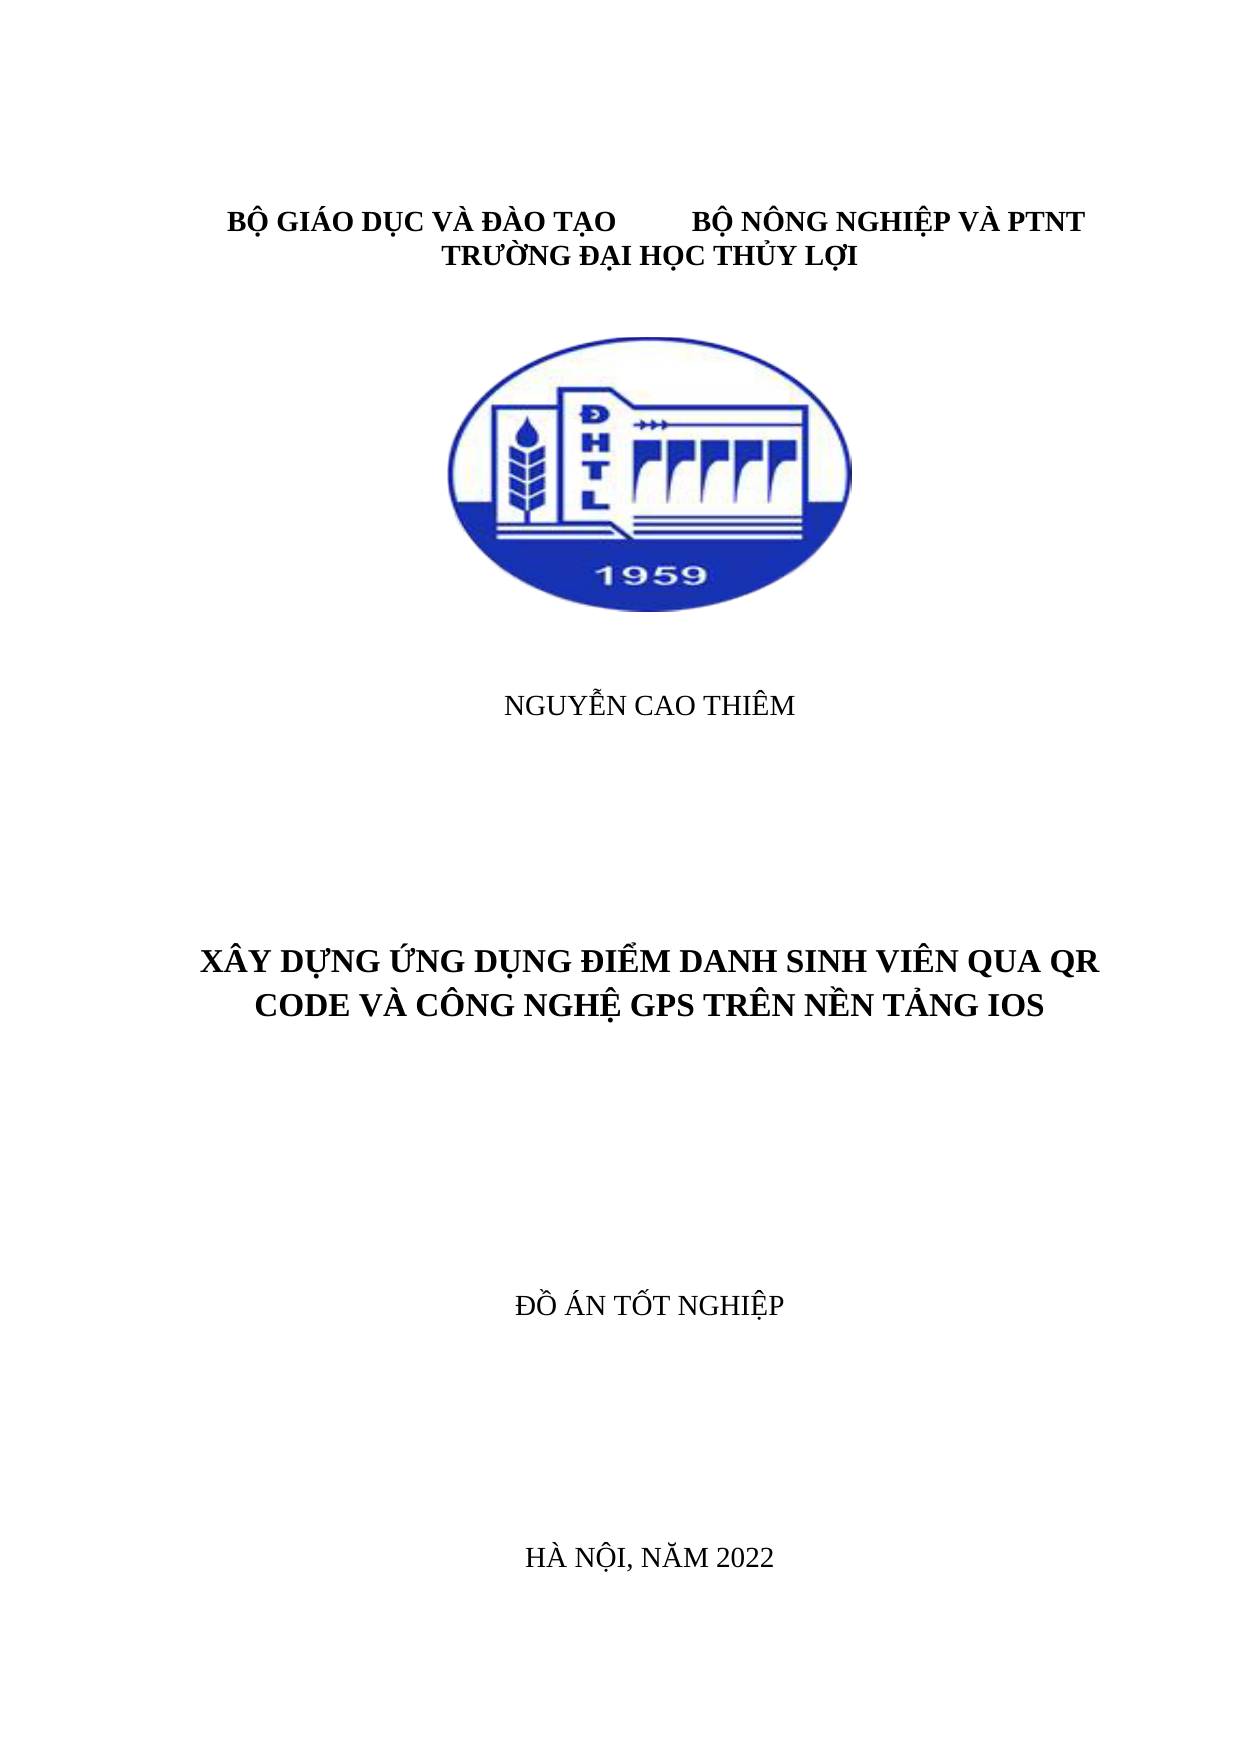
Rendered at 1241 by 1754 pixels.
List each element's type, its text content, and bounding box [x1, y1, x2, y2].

text nguyễn cao thiêm [177, 688, 1122, 722]
picture [447, 337, 852, 612]
text XÂY DỰNG ứng dụng điểm danh sinh viên qua qr code và công nghệ gps trên nền tảng ios [177, 941, 1122, 1023]
text TRƯỜNG ĐẠI HỌC THỦY LỢI [177, 238, 1122, 271]
text HÀ NỘI, NĂM 2022 [177, 1541, 1122, 1574]
text ĐỒ ÁN TỐT NGHIỆP [177, 1288, 1122, 1321]
table_header bỘ GIÁO DỤC VÀ ĐÀO TẠO [189, 204, 655, 238]
table_header BỘ NÔNG NGHIỆP VÀ PTNT [655, 204, 1122, 238]
